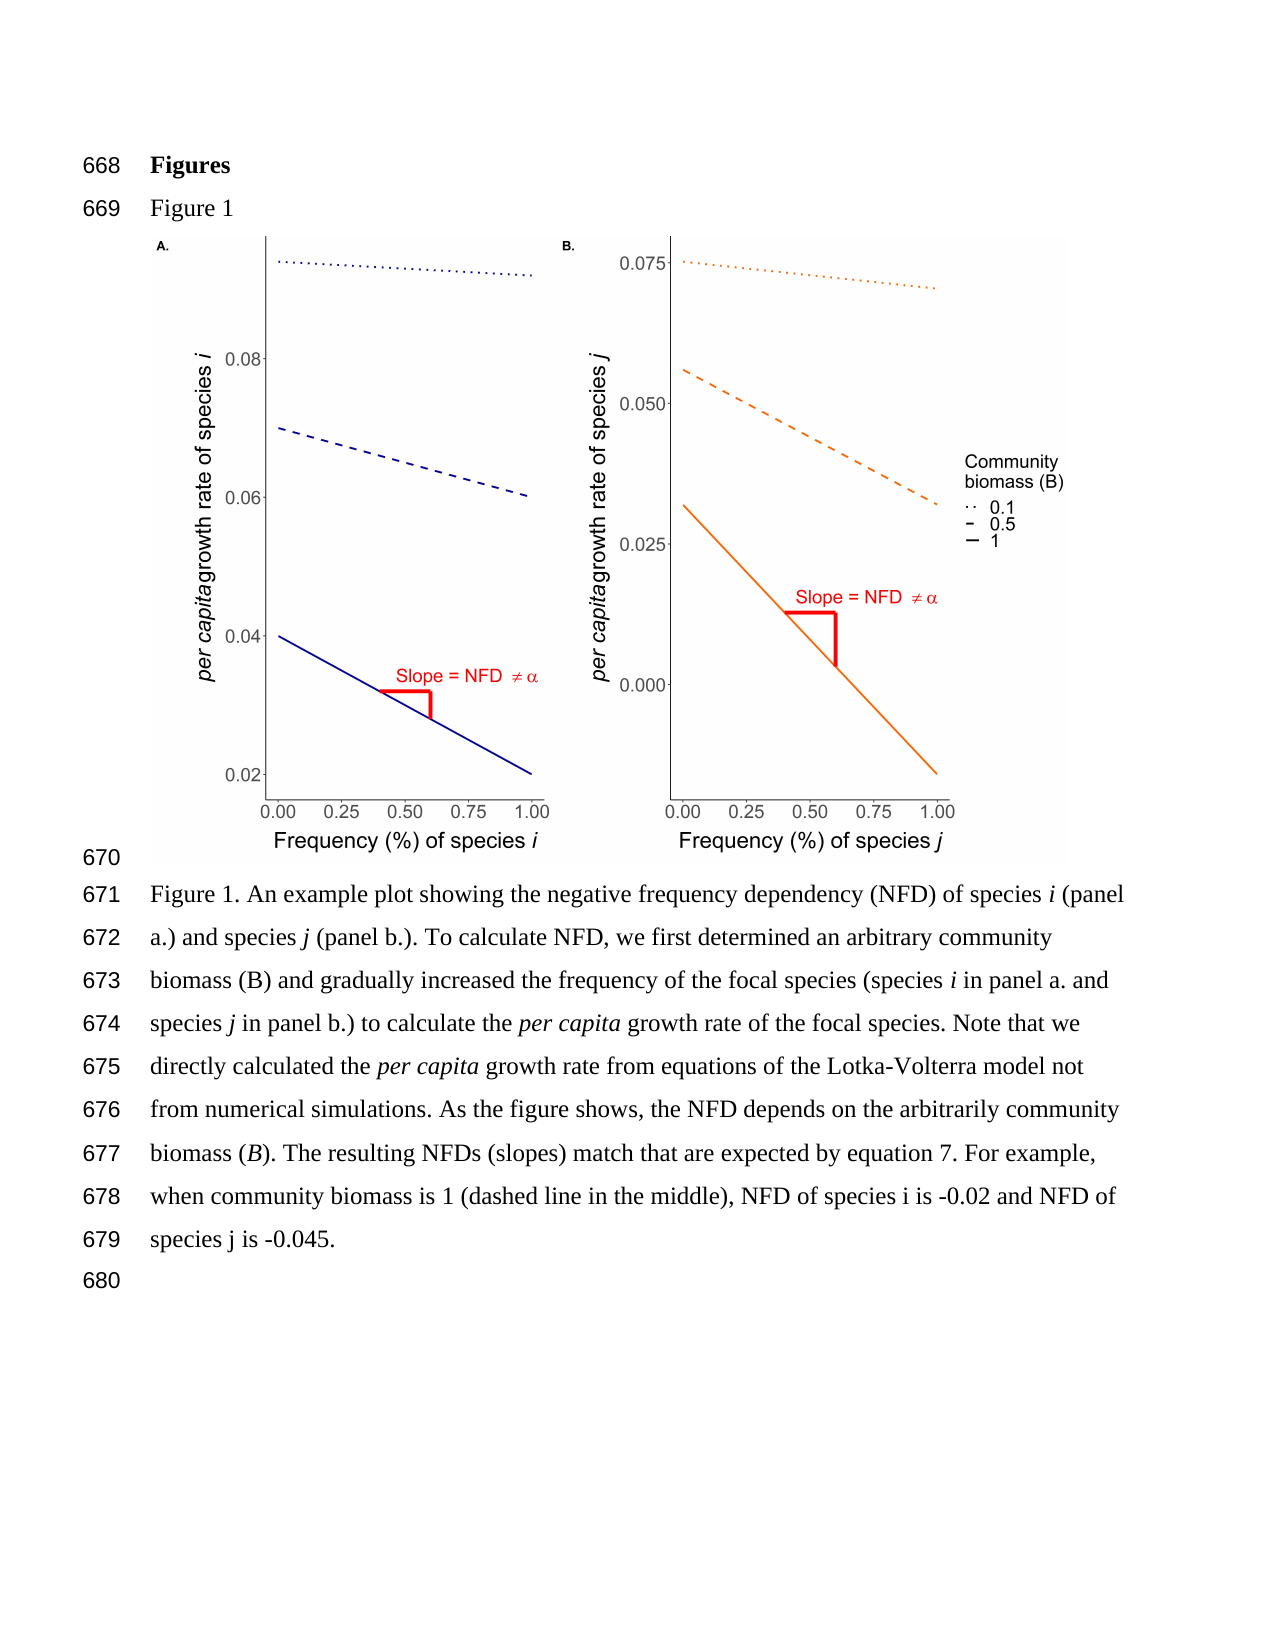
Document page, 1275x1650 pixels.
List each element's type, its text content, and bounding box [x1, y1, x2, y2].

text Figure 1. An example plot showing the negative frequency dependency (NFD) of species i (panel a.) and species j (panel b.). To calculate NFD, we first determined an arbitrary community biomass (B) and gradually increased the frequency of the focal species (species i in panel a. and species j in panel b.) to calculate the per capita growth rate of the focal species. Note that we directly calculated the per capita growth rate from equations of the Lotka-Volterra model not from numerical simulations. As the figure shows, the NFD depends on the arbitrarily community biomass (B). The resulting NFDs (slopes) match that are expected by equation 7. For example, when community biomass is 1 (dashed line in the middle), NFD of species i is -0.02 and NFD of species j is -0.045. [150, 879, 1125, 1253]
picture [150, 236, 1068, 866]
text Figures [150, 150, 1125, 179]
text Figure 1 [150, 193, 1125, 222]
